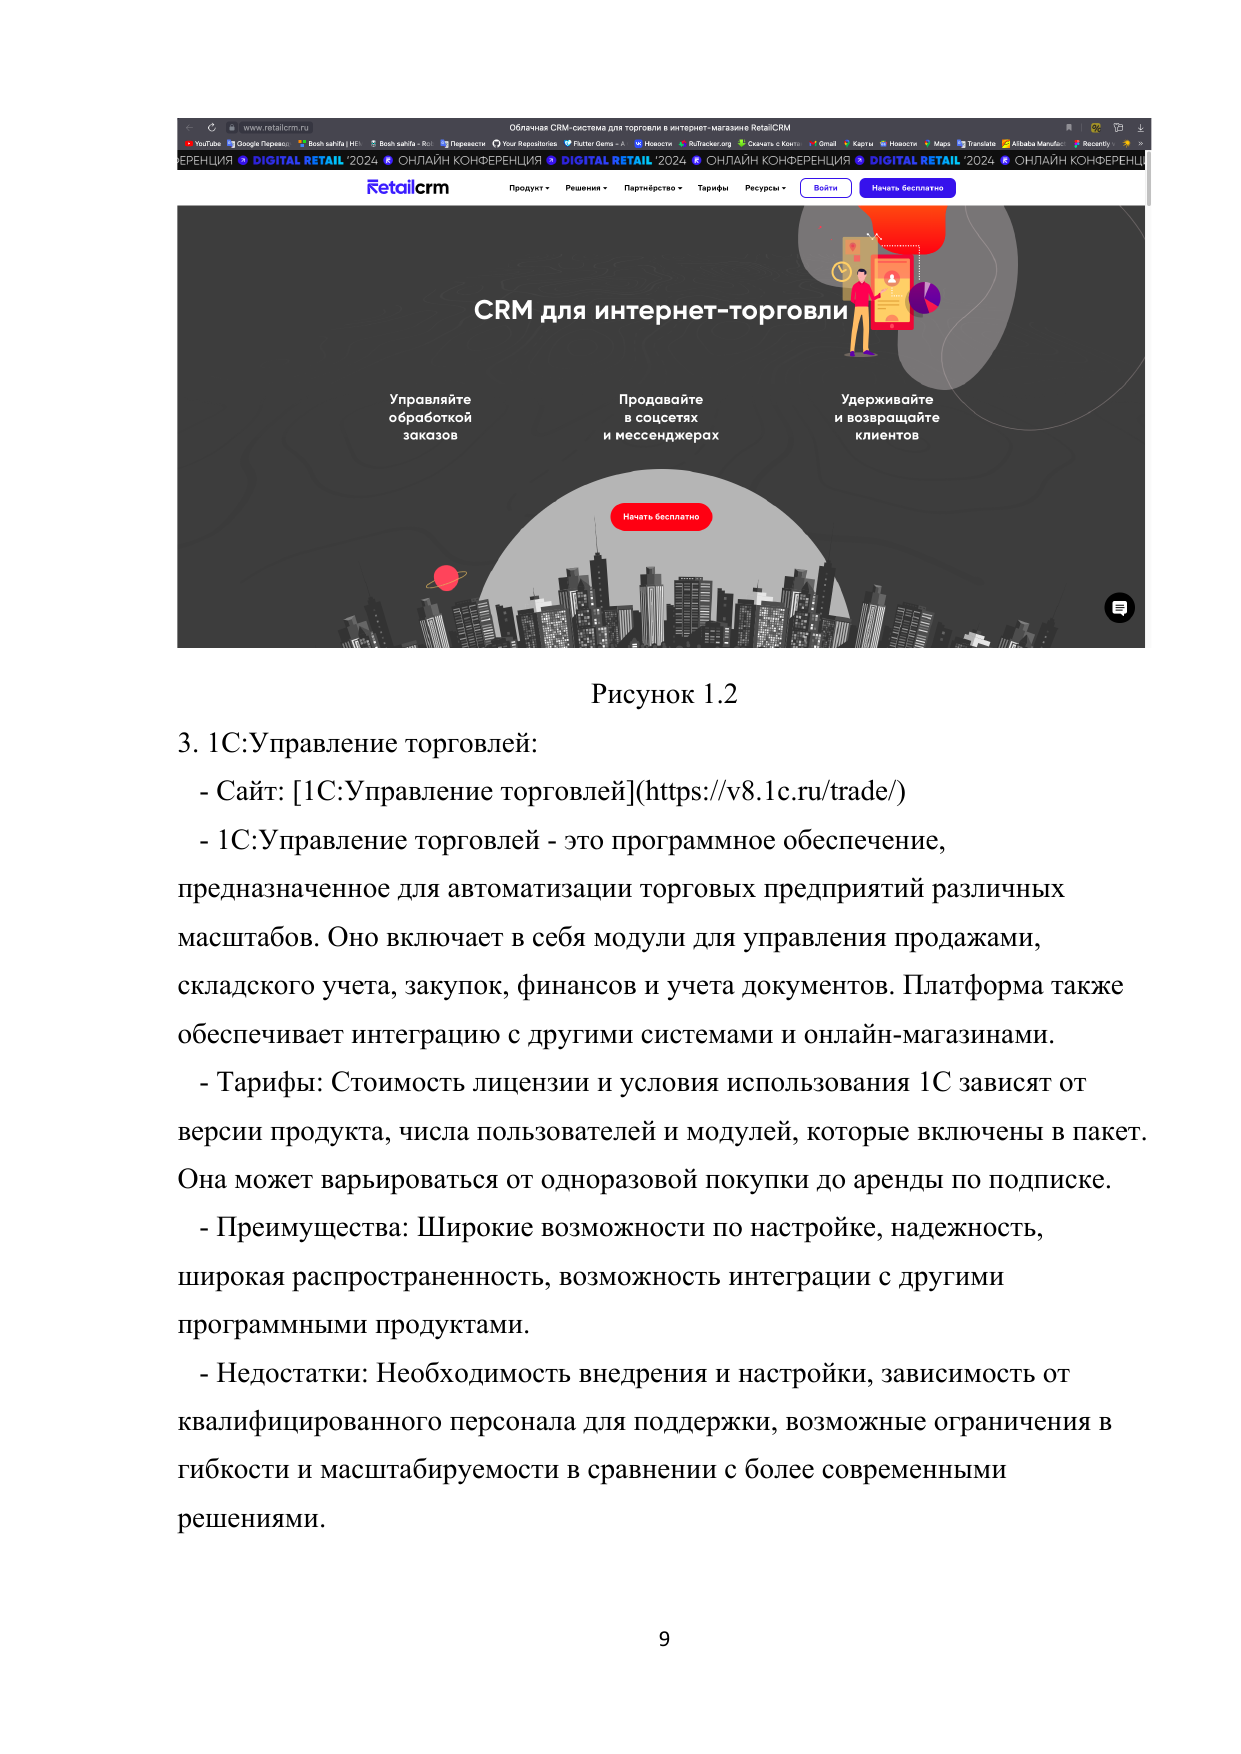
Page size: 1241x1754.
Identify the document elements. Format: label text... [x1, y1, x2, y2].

text - Тарифы: Стоимость лицензии и условия использования 1С зависят от версии продукта, числа пользователей и модулей, которые включены в пакет. Она может варьироваться от одноразовой покупки до аренды по подписке. [177, 1065, 1152, 1194]
text - Сайт: [1С:Управление торговлей](https://v8.1c.ru/trade/) [177, 775, 1152, 807]
text - 1С:Управление торговлей - это программное обеспечение, предназначенное для автоматизации торговых предприятий различных масштабов. Оно включает в себя модули для управления продажами, складского учета, закупок, финансов и учета документов. Платформа также обеспечивает интеграцию с другими системами и онлайн-магазинами. [177, 823, 1152, 1049]
picture [177, 118, 1152, 648]
text - Преимущества: Широкие возможности по настройке, надежность, широкая распространенность, возможность интеграции с другими программными продуктами. [177, 1211, 1152, 1340]
text Рисунок 1.2 [177, 678, 1152, 710]
text - Недостатки: Необходимость внедрения и настройки, зависимость от квалифицированного персонала для поддержки, возможные ограничения в гибкости и масштабируемости в сравнении с более современными решениями. [177, 1356, 1152, 1534]
text 3. 1С:Управление торговлей: [177, 726, 1152, 759]
